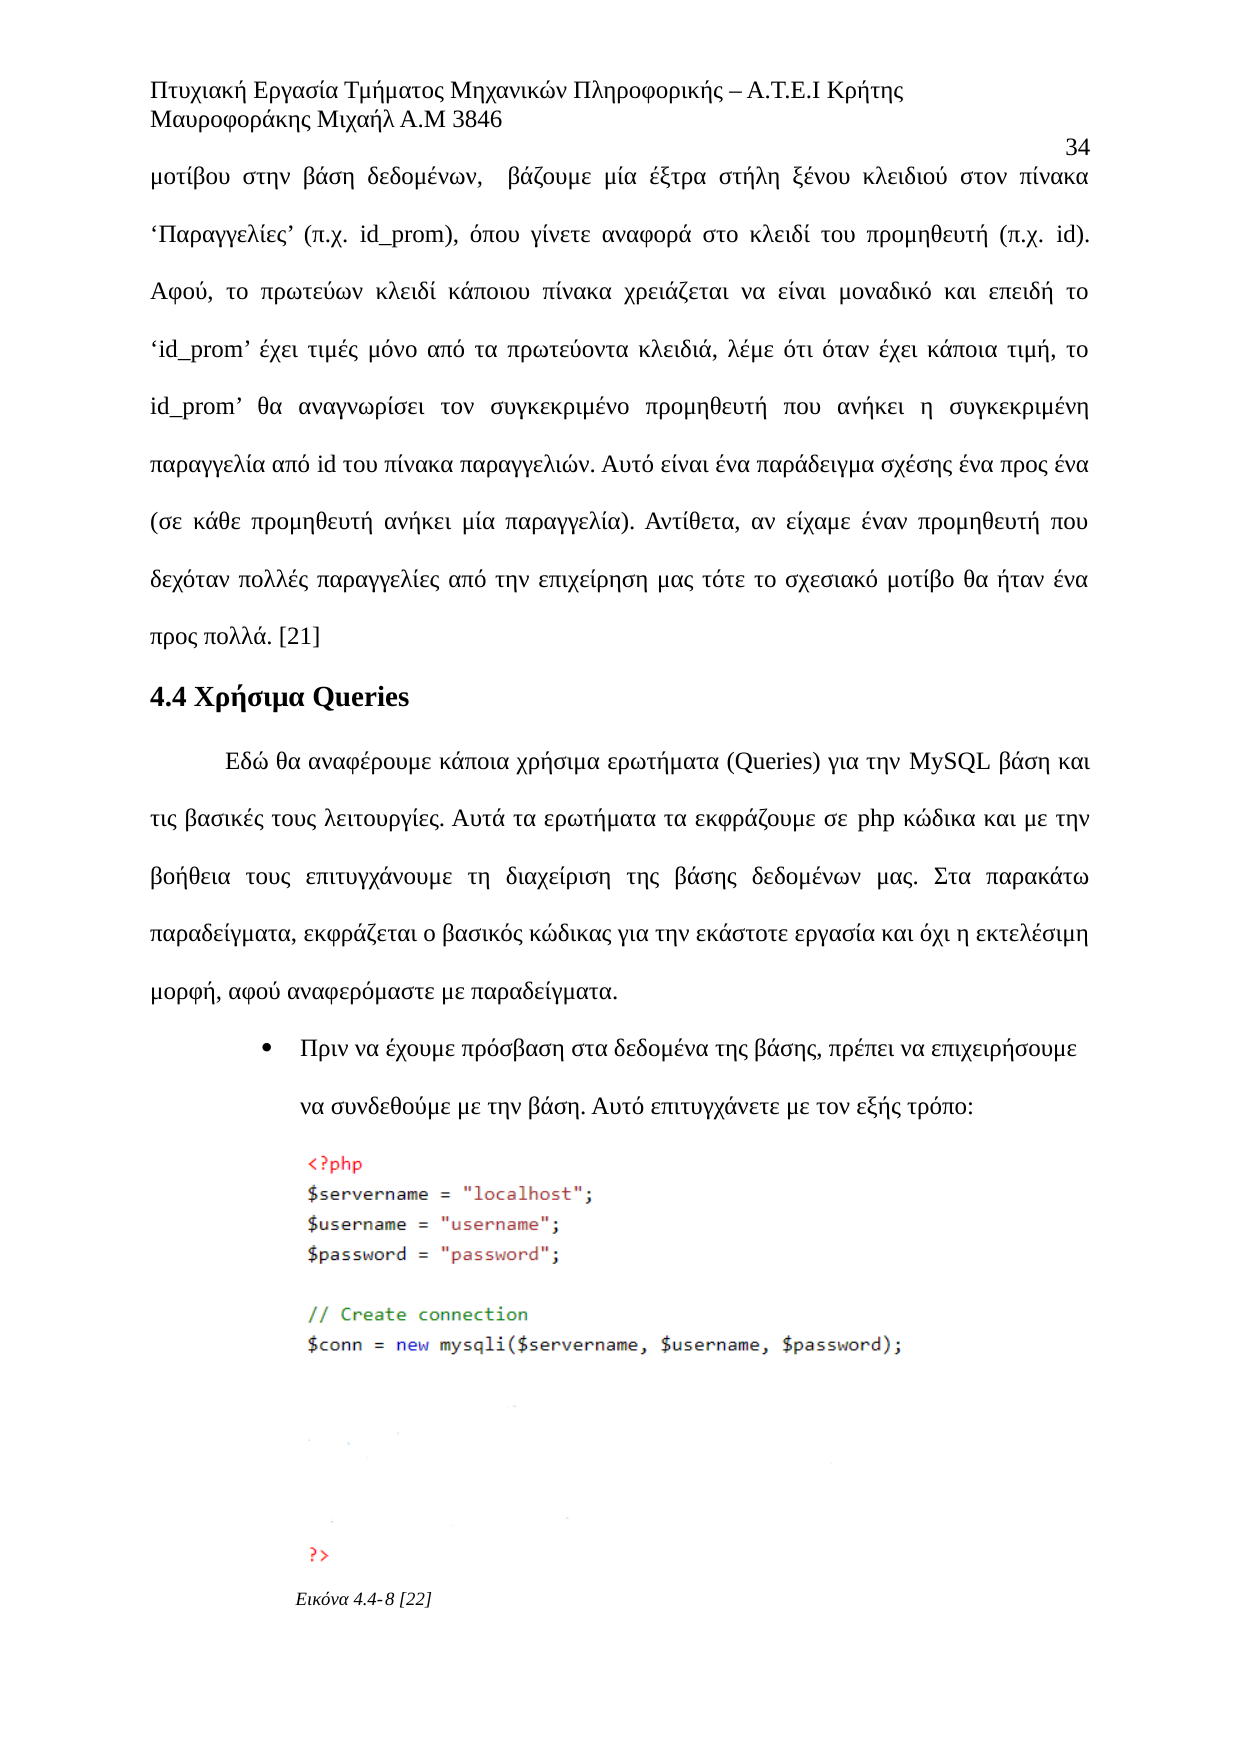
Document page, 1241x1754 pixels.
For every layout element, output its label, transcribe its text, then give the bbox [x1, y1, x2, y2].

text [150, 161, 1090, 650]
subtitle Χρήσιμα Queries [150, 679, 1090, 712]
picture [295, 1141, 1080, 1576]
list Πριν να έχουμε πρόσβαση στα δεδομένα της βάσης, πρέπει να επιχειρήσουμε να συνδεθούμε με την βάση. Αυτό επιτυγχάνετε με τον εξής τρόπο: [262, 1033, 1090, 1119]
text Εδώ θα αναφέρουμε κάποια χρήσιμα ερωτήματα (Queries) για την MySQL βάση και τις βασικές τους λειτουργίες. Αυτά τα ερωτήματα τα εκφράζουμε σε php κώδικα και με την βοήθεια τους επιτυγχάνουμε τη διαχείριση της βάσης δεδομένων μας. Στα παρακάτω παραδείγματα, εκφράζεται ο βασικός κώδικας για την εκάστοτε εργασία και όχι η εκτελέσιμη μορφή, αφού αναφερόμαστε με παραδείγματα. [150, 746, 1090, 1004]
